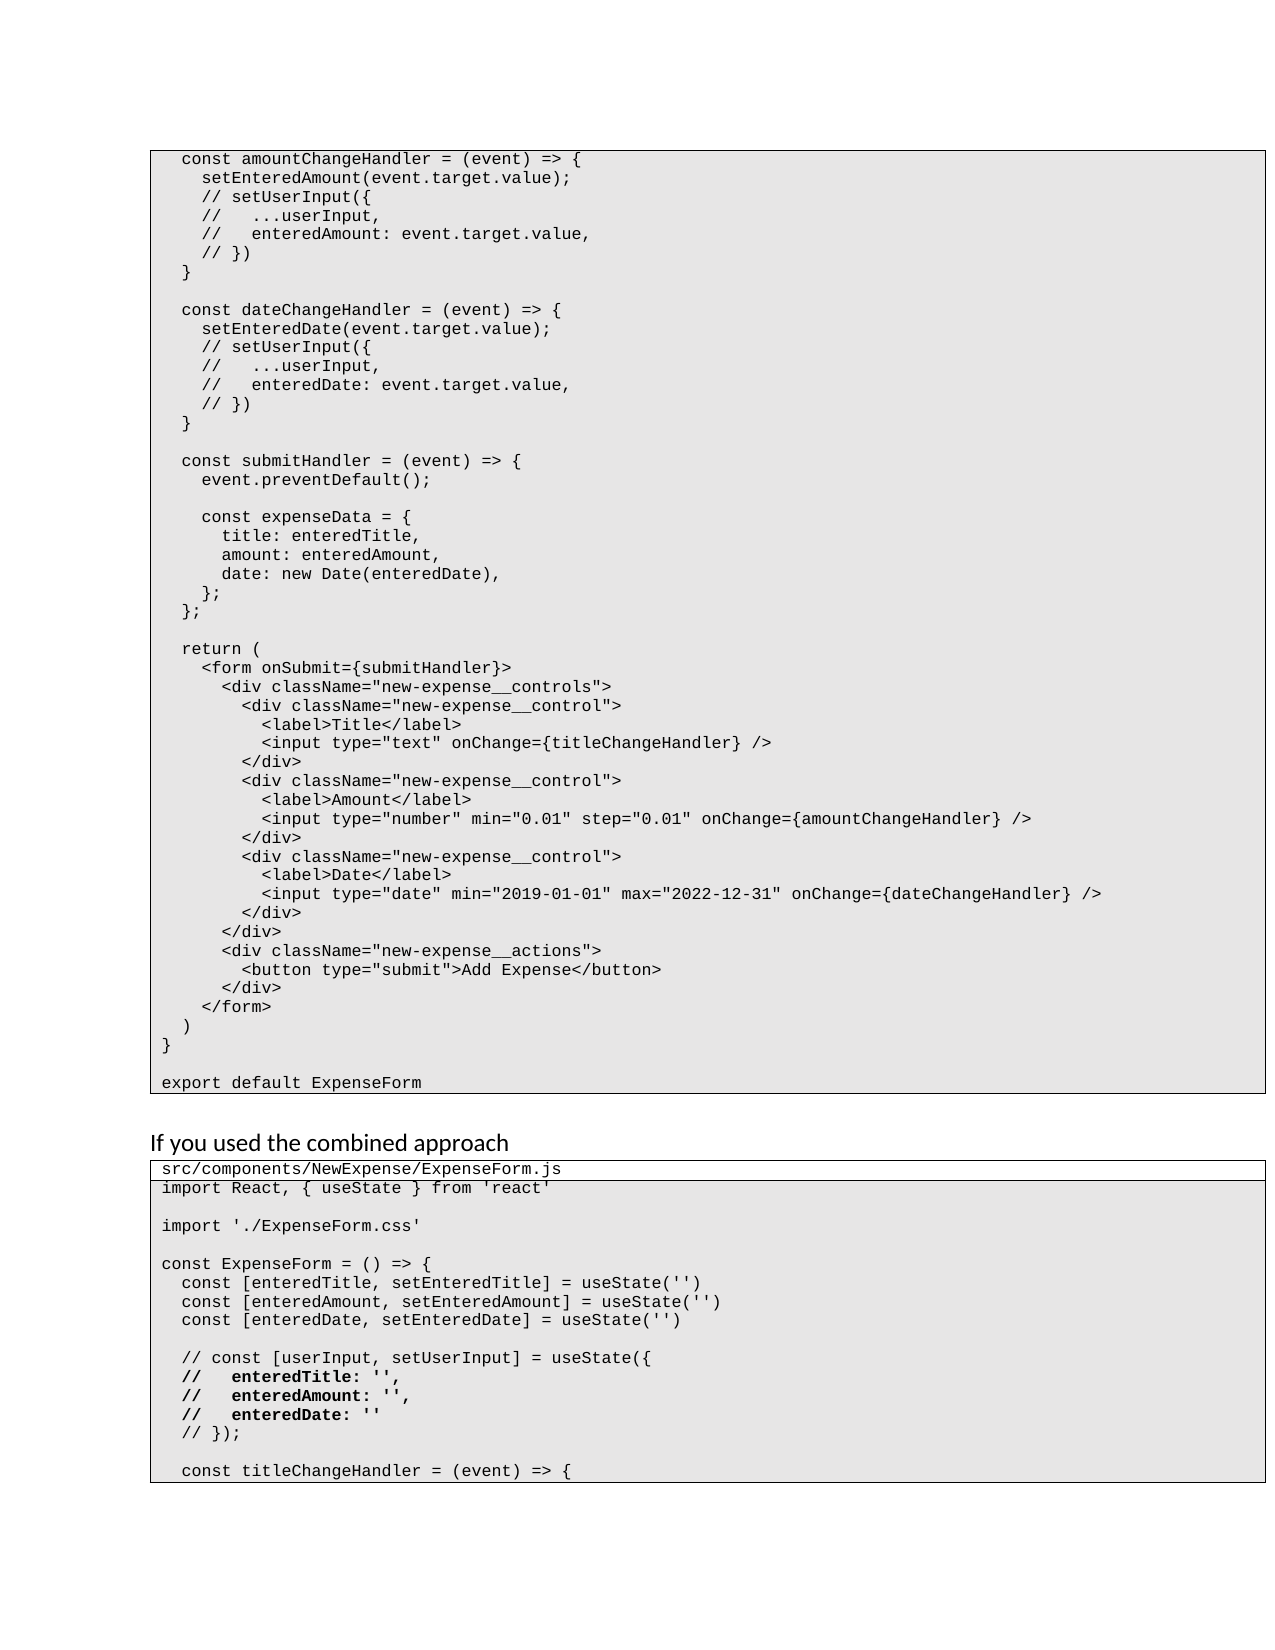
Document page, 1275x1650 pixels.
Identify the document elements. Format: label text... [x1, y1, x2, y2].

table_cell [151, 151, 1265, 1093]
text If you used the combined approach [150, 1127, 1125, 1158]
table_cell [151, 1181, 1265, 1482]
table_header src/components/NewExpense/ExpenseForm.js [151, 1161, 1265, 1179]
